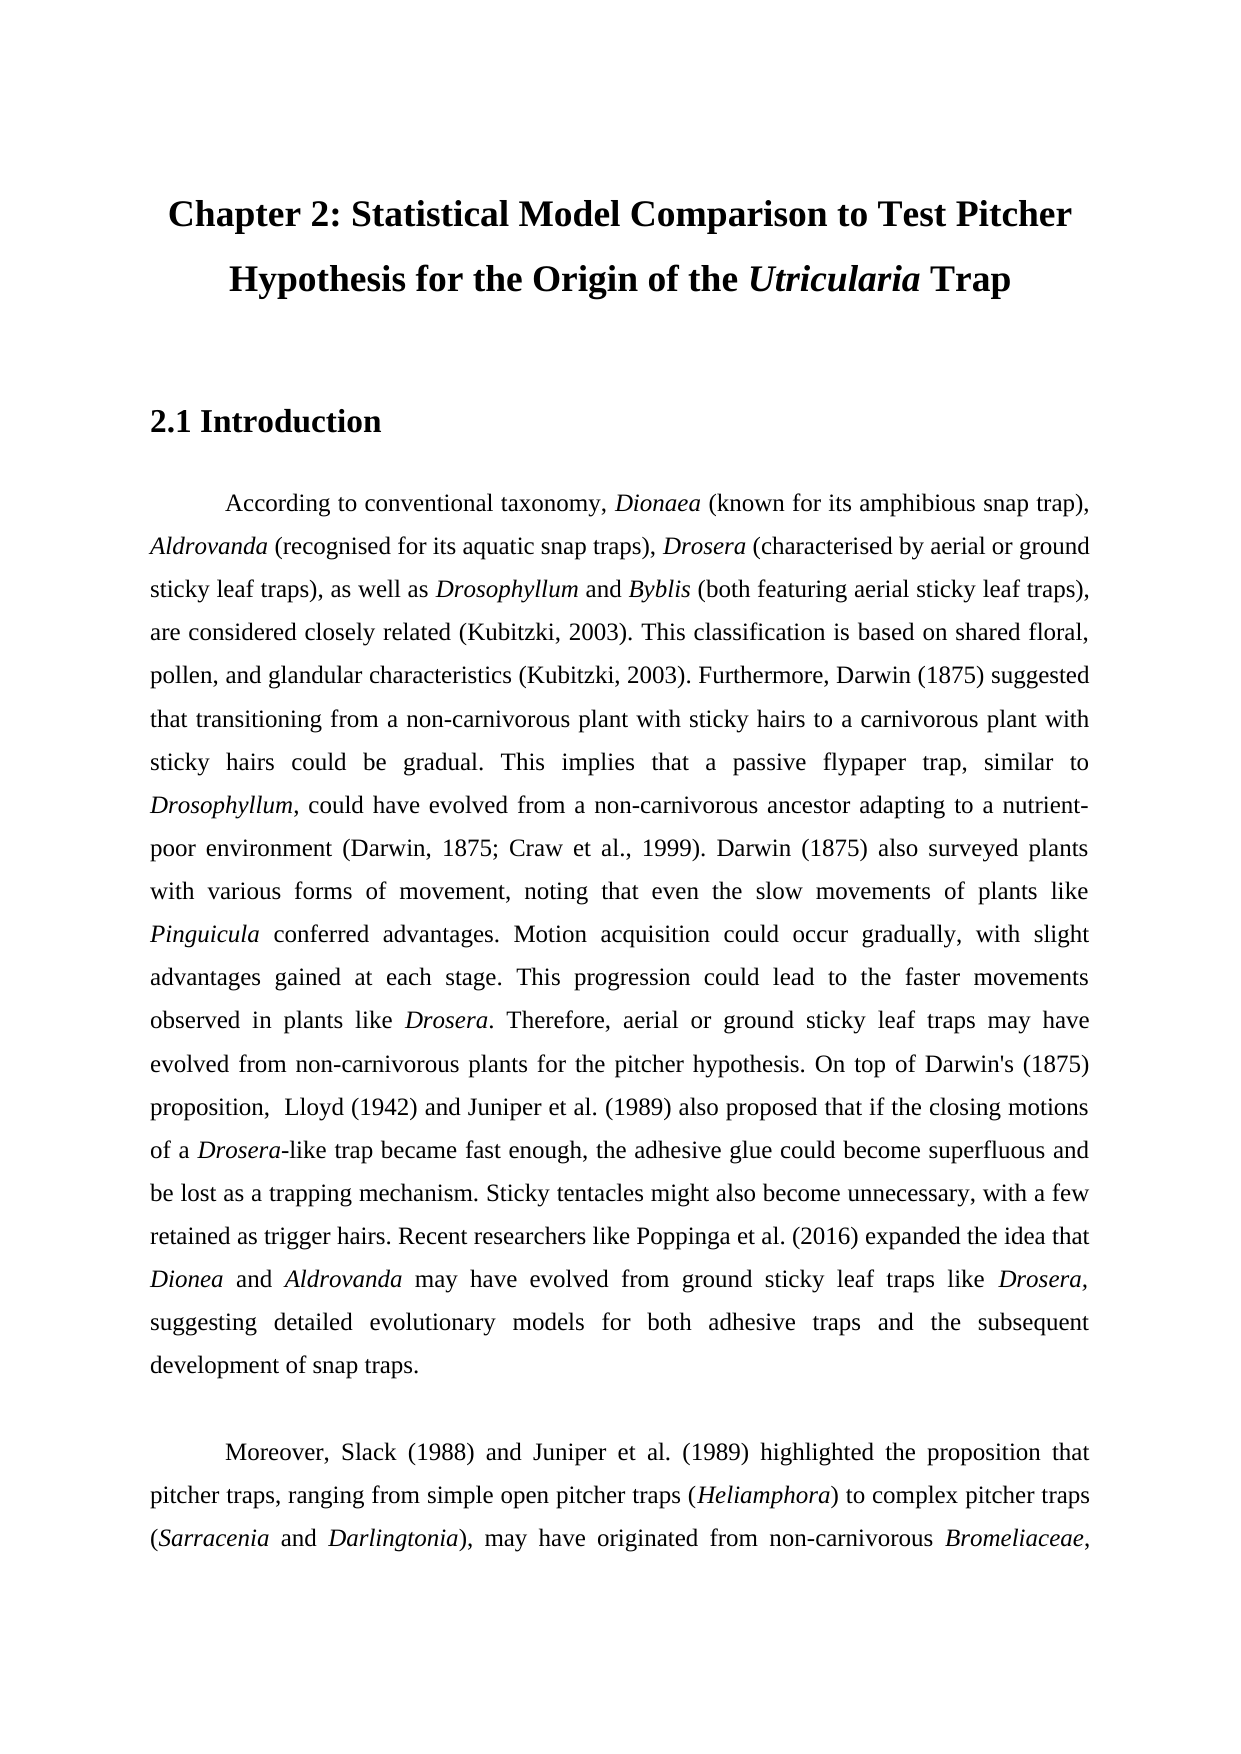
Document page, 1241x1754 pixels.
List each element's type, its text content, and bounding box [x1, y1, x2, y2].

text According to conventional taxonomy, Dionaea (known for its amphibious snap trap), Aldrovanda (recognised for its aquatic snap traps), Drosera (characterised by aerial or ground sticky leaf traps), as well as Drosophyllum and Byblis (both featuring aerial sticky leaf traps), are considered closely related (Kubitzki, 2003). This classification is based on shared floral, pollen, and glandular characteristics (Kubitzki, 2003). Furthermore, Darwin (1875) suggested that transitioning from a non-carnivorous plant with sticky hairs to a carnivorous plant with sticky hairs could be gradual. This implies that a passive flypaper trap, similar to Drosophyllum, could have evolved from a non-carnivorous ancestor adapting to a nutrient-poor environment (Darwin, 1875; Craw et al., 1999). Darwin (1875) also surveyed plants with various forms of movement, noting that even the slow movements of plants like Pinguicula conferred advantages. Motion acquisition could occur gradually, with slight advantages gained at each stage. This progression could lead to the faster movements observed in plants like Drosera. Therefore, aerial or ground sticky leaf traps may have evolved from non-carnivorous plants for the pitcher hypothesis. On top of Darwin's (1875) proposition, Lloyd (1942) and Juniper et al. (1989) also proposed that if the closing motions of a Drosera-like trap became fast enough, the adhesive glue could become superfluous and be lost as a trapping mechanism. Sticky tentacles might also become unnecessary, with a few retained as trigger hairs. Recent researchers like Poppinga et al. (2016) expanded the idea that Dionea and Aldrovanda may have evolved from ground sticky leaf traps like Drosera, suggesting detailed evolutionary models for both adhesive traps and the subsequent development of snap traps. [150, 488, 1090, 1379]
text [150, 1437, 1090, 1552]
subtitle Chapter 2: Statistical Model Comparison to Test Pitcher Hypothesis for the Origin of the Utricularia Trap [150, 192, 1090, 299]
subtitle 2.1 Introduction [150, 401, 1090, 439]
